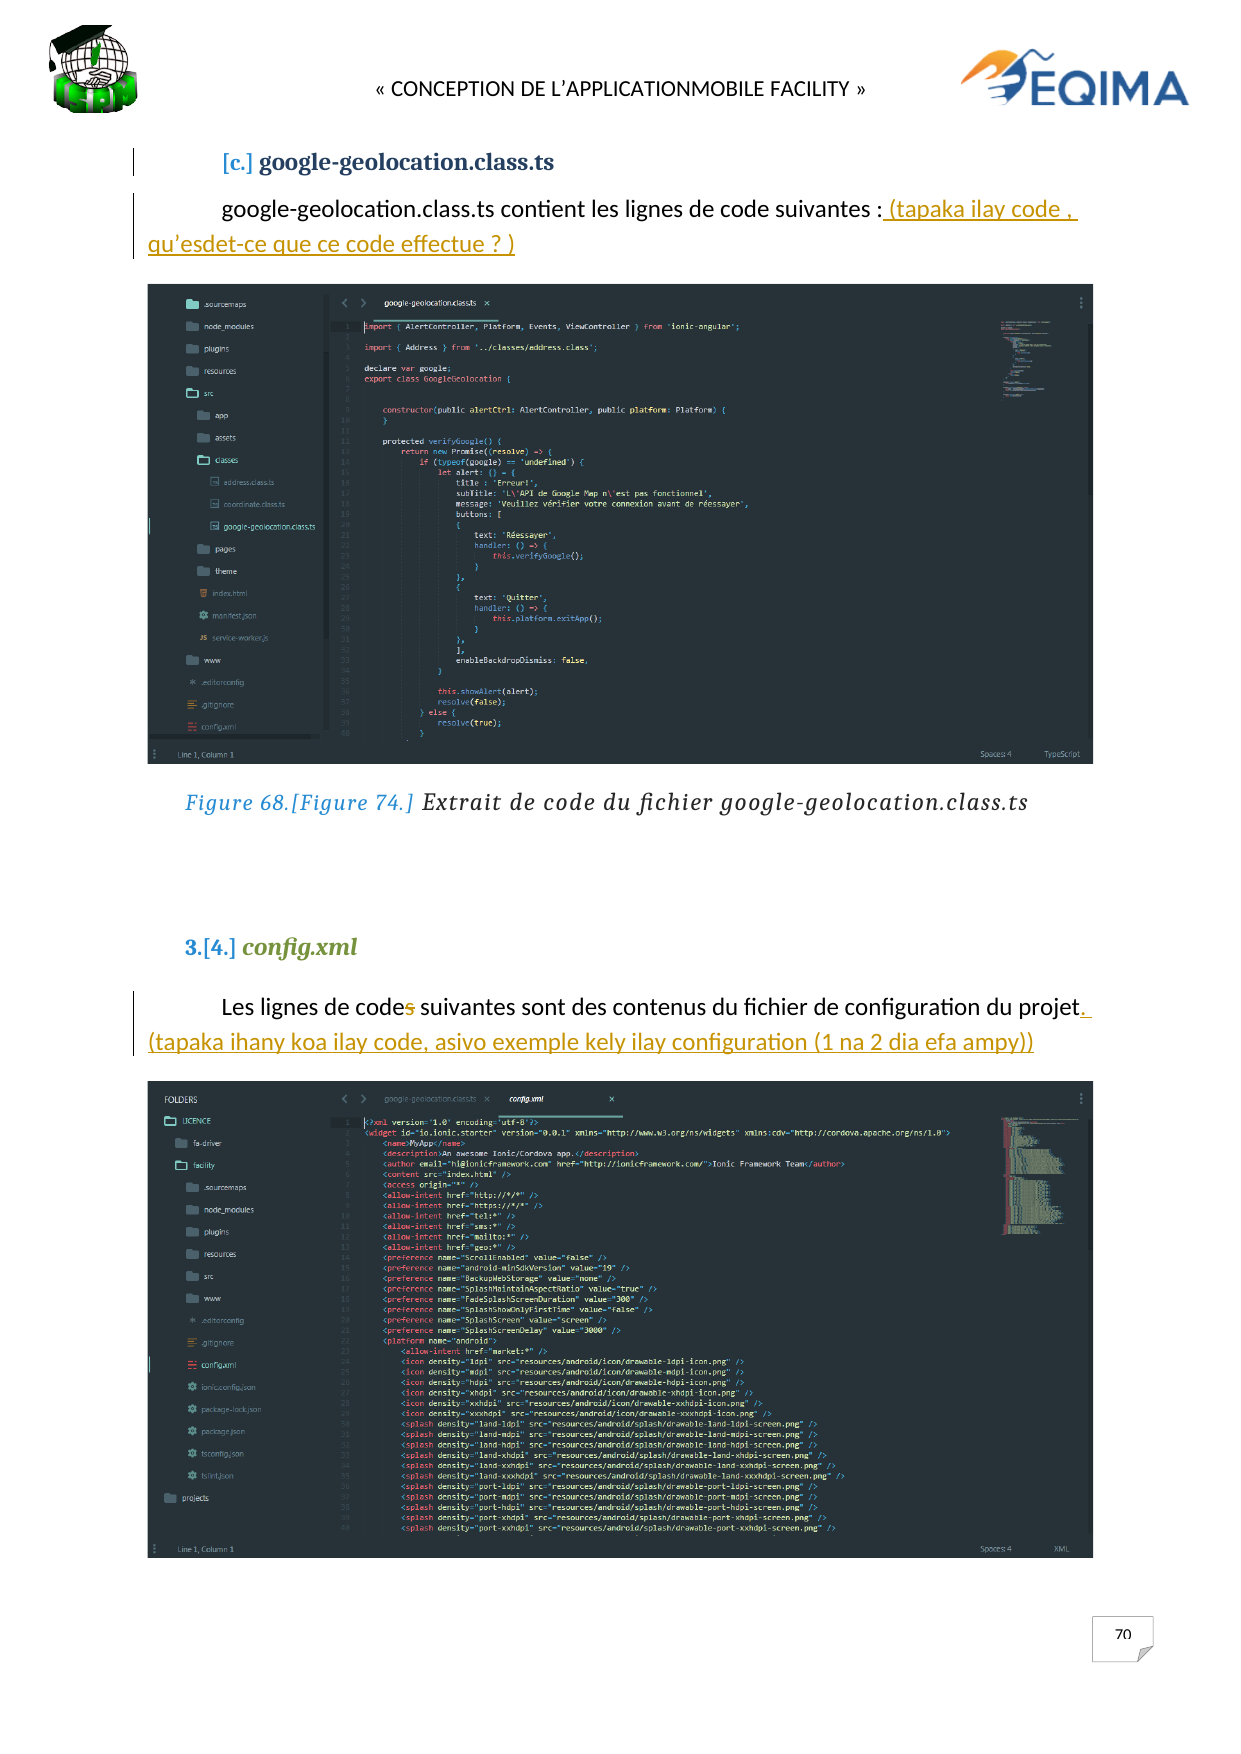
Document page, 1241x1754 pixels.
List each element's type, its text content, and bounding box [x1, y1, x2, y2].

subtitle google-geolocation.class.ts [221, 148, 1093, 176]
subtitle Extrait de code du fichier google-geolocation.class.ts [185, 788, 1093, 817]
text Les lignes de code suivantes sont des contenus du fichier de configuration du projet [148, 991, 1093, 1056]
picture [48, 25, 138, 113]
picture [961, 48, 1191, 105]
text google-geolocation.class.ts contient les lignes de code suivantes : [148, 193, 1093, 259]
subtitle config.xml [185, 933, 1093, 961]
picture [147, 283, 1094, 764]
picture [147, 1081, 1094, 1558]
